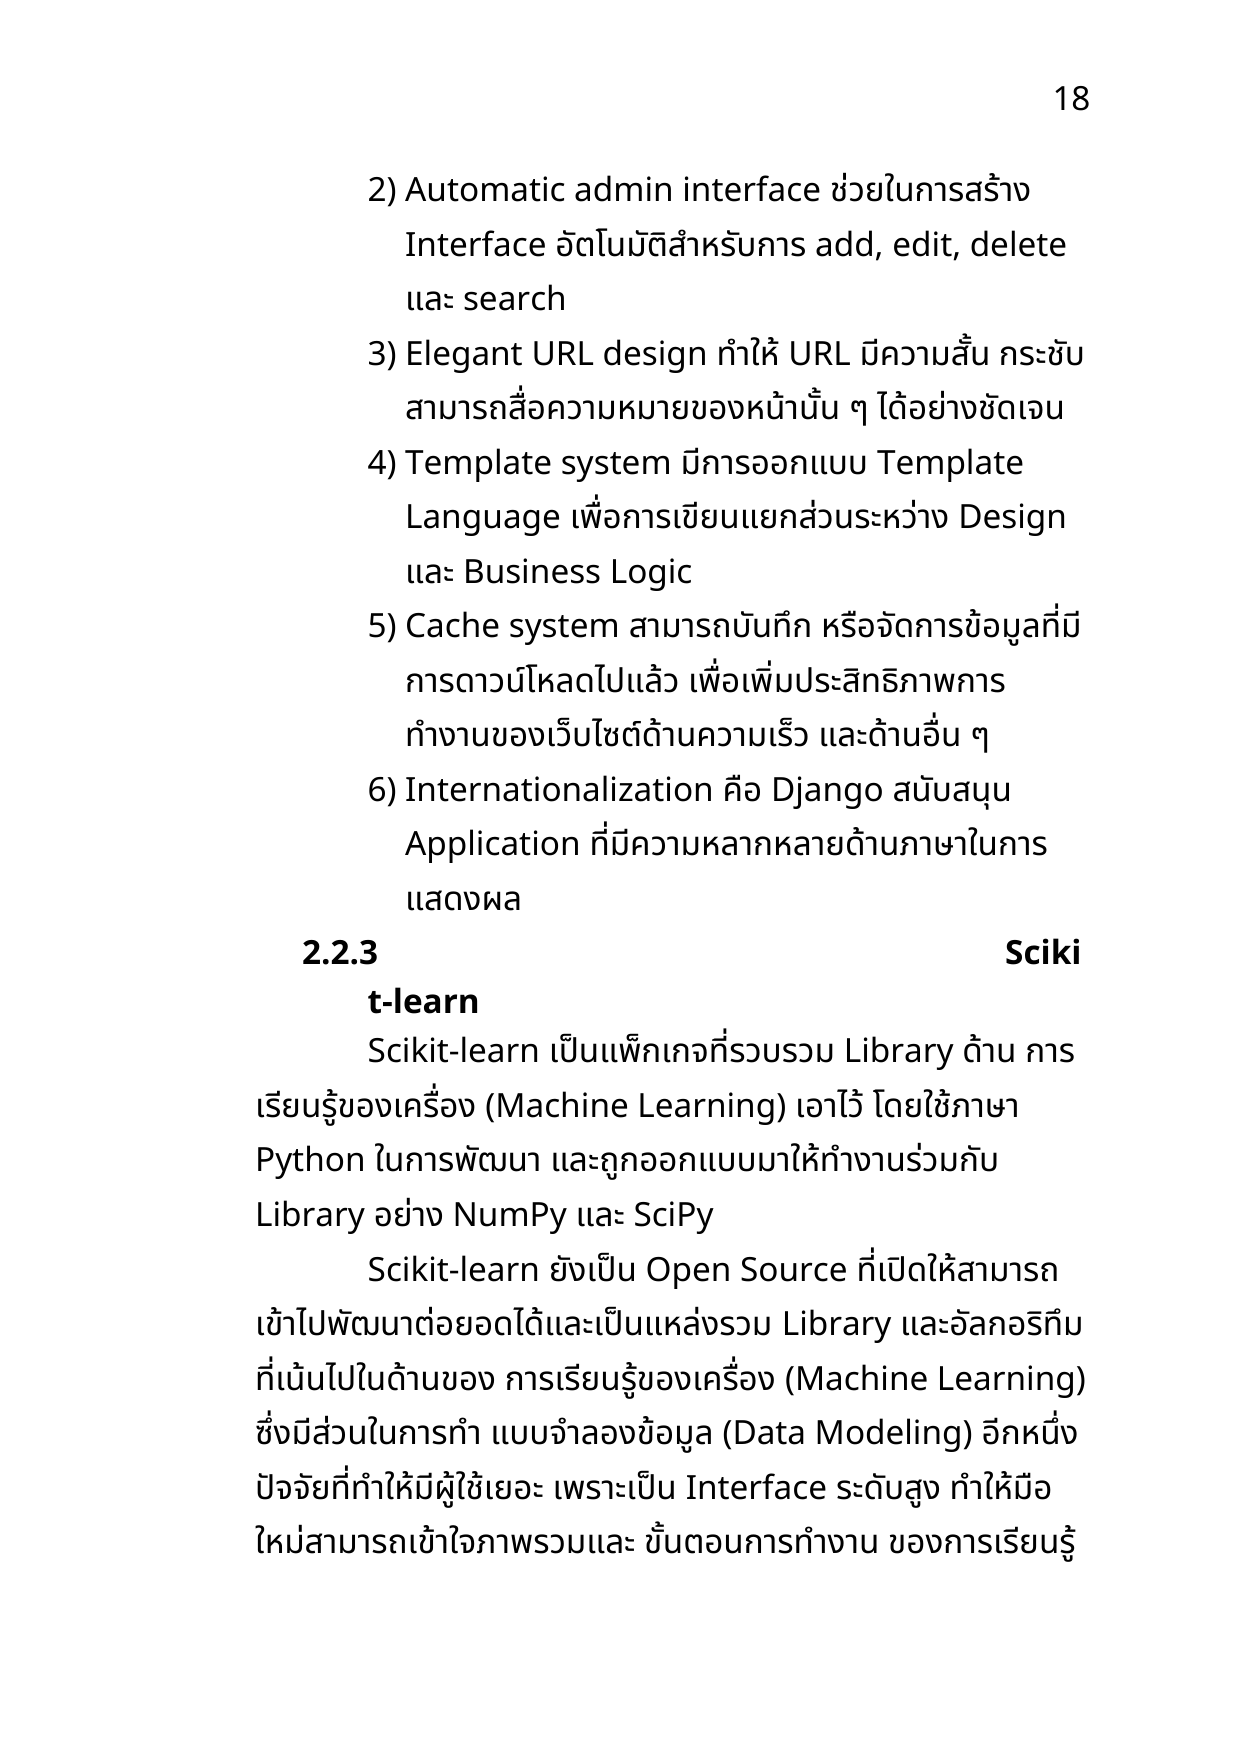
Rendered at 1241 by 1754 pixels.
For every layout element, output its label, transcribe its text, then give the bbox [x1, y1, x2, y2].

list Elegant URL design ทำให้ URL มีความสั้น กระชับ สามารถสื่อความหมายของหน้านั้น ๆ ได้อย่างชัดเจน [367, 329, 1090, 434]
list Internationalization คือ Django สนับสนุน Application ที่มีความหลากหลายด้านภาษาในการแสดงผล [367, 766, 1090, 925]
list Cache system สามารถบันทึก หรือจัดการข้อมูลที่มีการดาวน์โหลดไปแล้ว เพื่อเพิ่มประสิทธิภาพการทำงานของเว็บไซต์ด้านความเร็ว และด้านอื่น ๆ [367, 602, 1090, 762]
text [255, 1245, 1090, 1569]
list Template system มีการออกแบบ Template Language เพื่อการเขียนแยกส่วนระหว่าง Design และ Business Logic [367, 438, 1090, 598]
list Scikit-learn [302, 929, 1090, 1023]
list Automatic admin interface ช่วยในการสร้าง Interface อัตโนมัติสำหรับการ add, edit, delete และ search [367, 166, 1090, 326]
text Scikit-learn เป็นแพ็กเกจที่รวบรวม Library ด้าน การเรียนรู้ของเครื่อง (Machine Learning) เอาไว้ โดยใช้ภาษา Python ในการพัฒนา และถูกออกแบบมาให้ทำงานร่วมกับ Library อย่าง NumPy และ SciPy [255, 1027, 1090, 1241]
